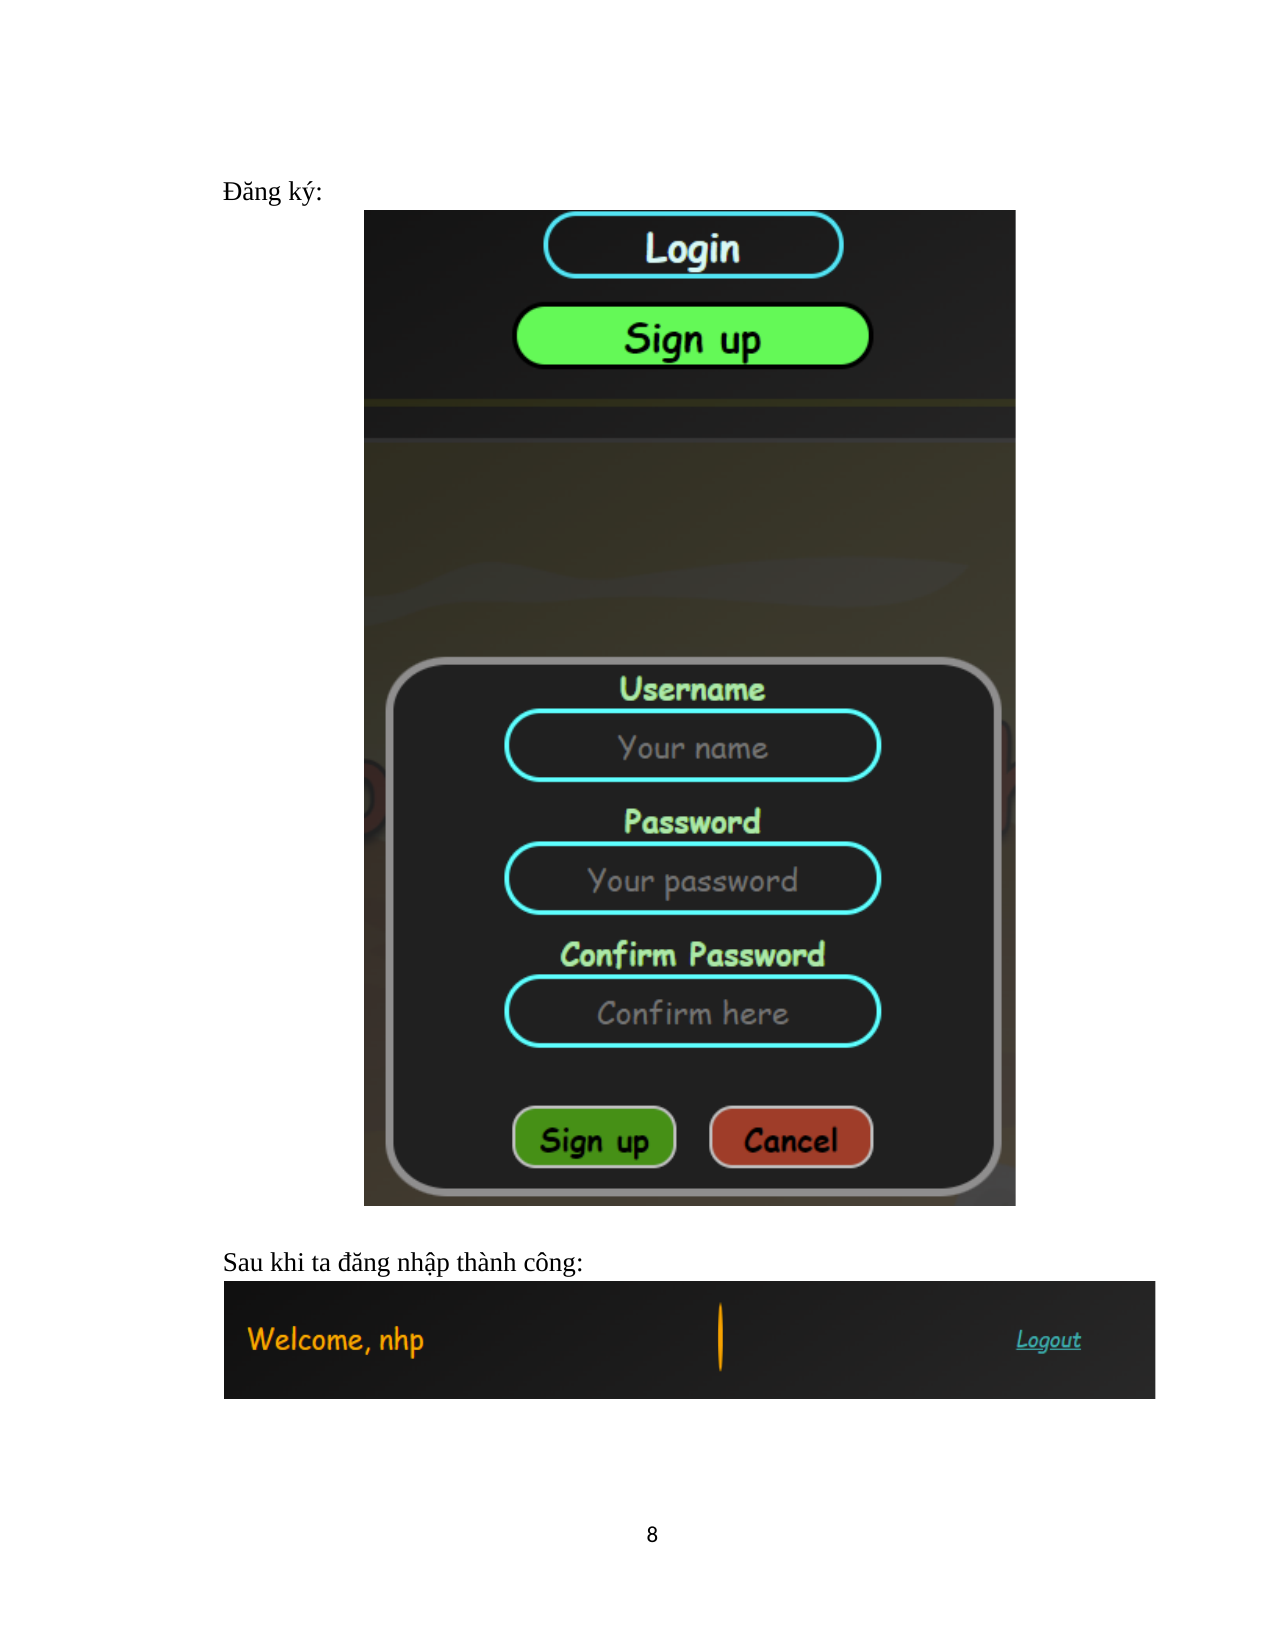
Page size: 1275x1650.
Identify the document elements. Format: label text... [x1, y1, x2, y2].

picture [224, 1281, 1156, 1399]
list Đăng ký: [223, 175, 1157, 206]
picture [364, 210, 1016, 1206]
list Sau khi ta đăng nhập thành công: [223, 1246, 1157, 1277]
